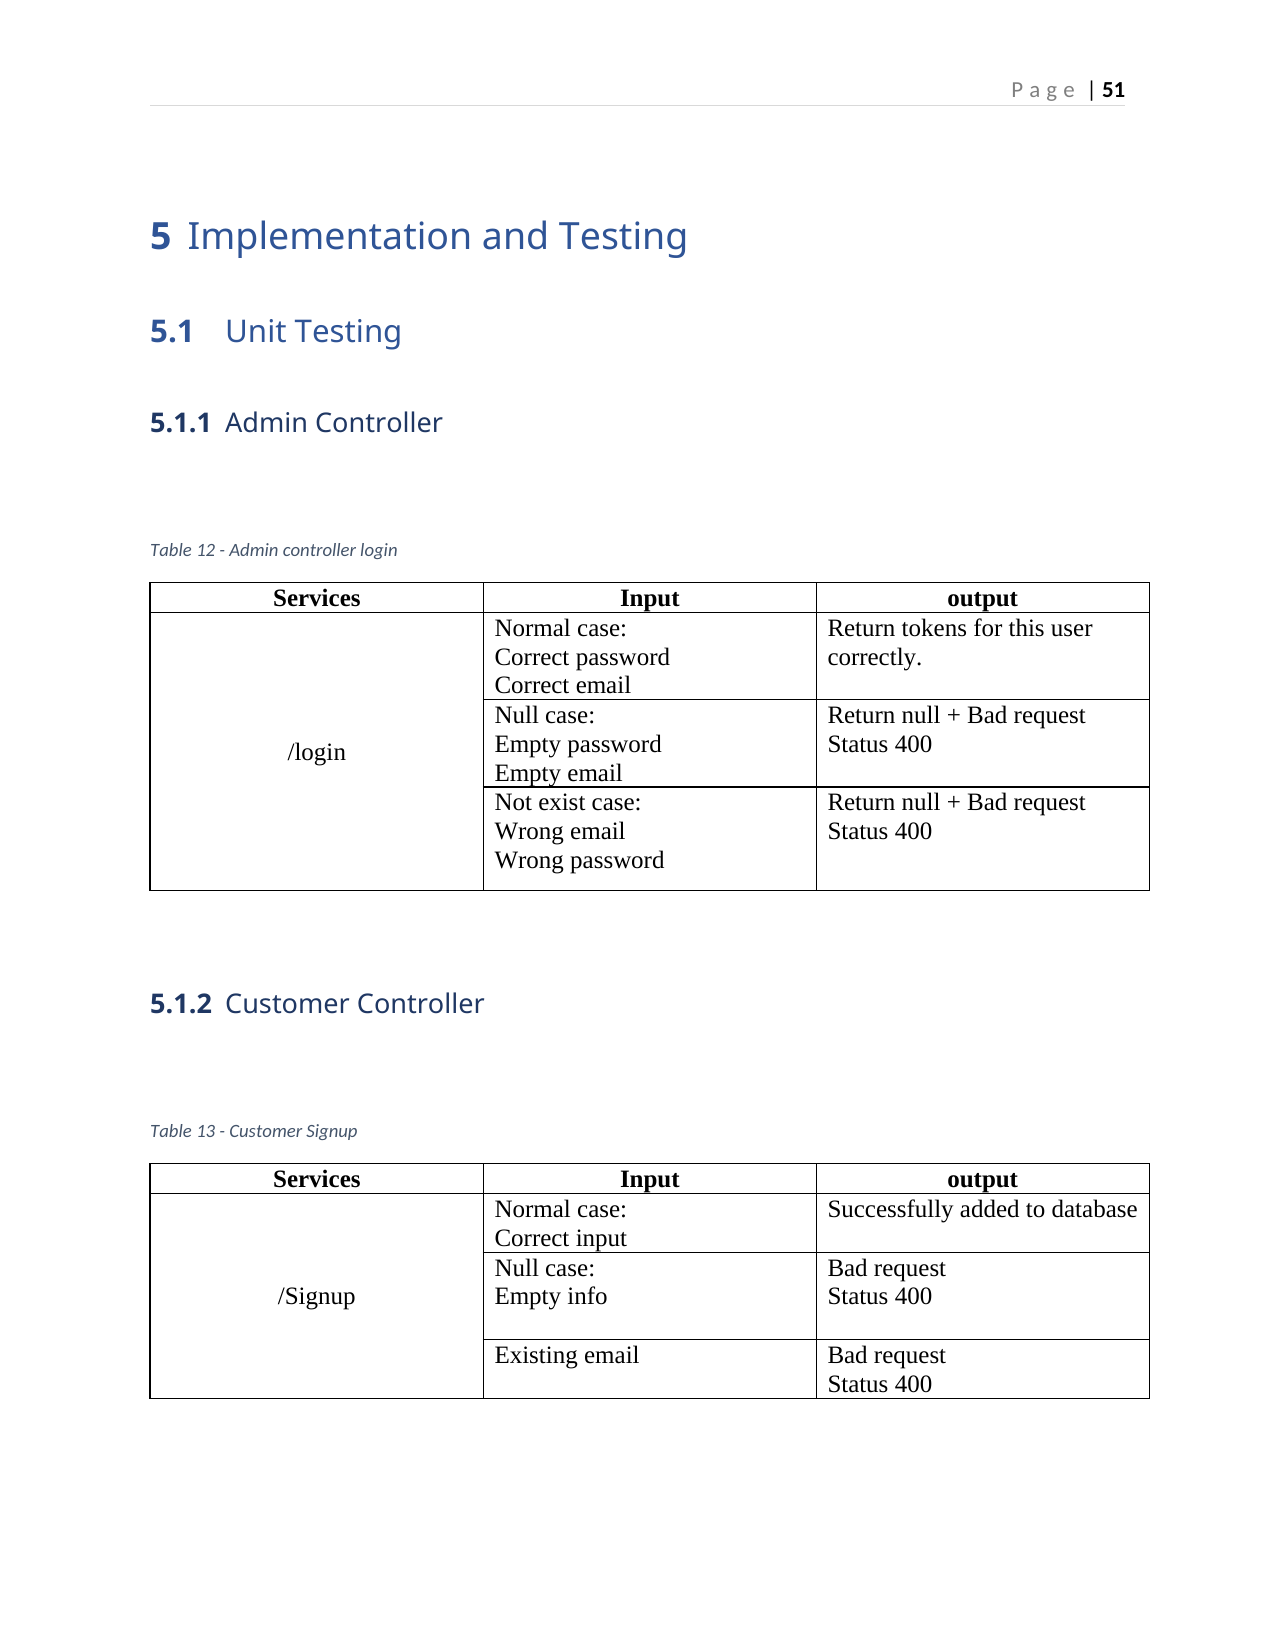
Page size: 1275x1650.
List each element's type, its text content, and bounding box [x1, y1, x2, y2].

subtitle Implementation and Testing [150, 209, 1125, 260]
table_cell Null case: Empty password Empty email [484, 700, 816, 786]
table_header Services [151, 1164, 483, 1193]
table_header Input [484, 583, 816, 612]
table_cell Bad request Status 400 [817, 1340, 1149, 1397]
table_cell /login [151, 613, 483, 890]
table_cell Successfully added to database [817, 1194, 1149, 1252]
table_header Input [484, 1164, 816, 1193]
table_header Services [151, 583, 483, 612]
table_cell Return null + Bad request Status 400 [817, 788, 1149, 890]
table_header output [817, 1164, 1149, 1193]
table_cell /Signup [151, 1194, 483, 1397]
text Table 13 - Customer Signup [150, 1119, 1125, 1142]
subtitle Unit Testing [150, 309, 1125, 352]
table_header output [817, 583, 1149, 612]
subtitle Customer Controller [150, 984, 1125, 1021]
table_cell Null case: Empty info [484, 1253, 816, 1339]
table_cell Existing email [484, 1340, 816, 1397]
table_cell Not exist case: Wrong email Wrong password [484, 788, 816, 890]
table_cell Return null + Bad request Status 400 [817, 700, 1149, 786]
text Table 12 - Admin controller login [150, 538, 1125, 561]
subtitle Admin Controller [150, 403, 1125, 440]
table_cell Normal case: Correct input [484, 1194, 816, 1252]
table_cell Bad request Status 400 [817, 1253, 1149, 1339]
table_cell Normal case: Correct password Correct email [484, 613, 816, 699]
table_cell Return tokens for this user correctly. [817, 613, 1149, 699]
